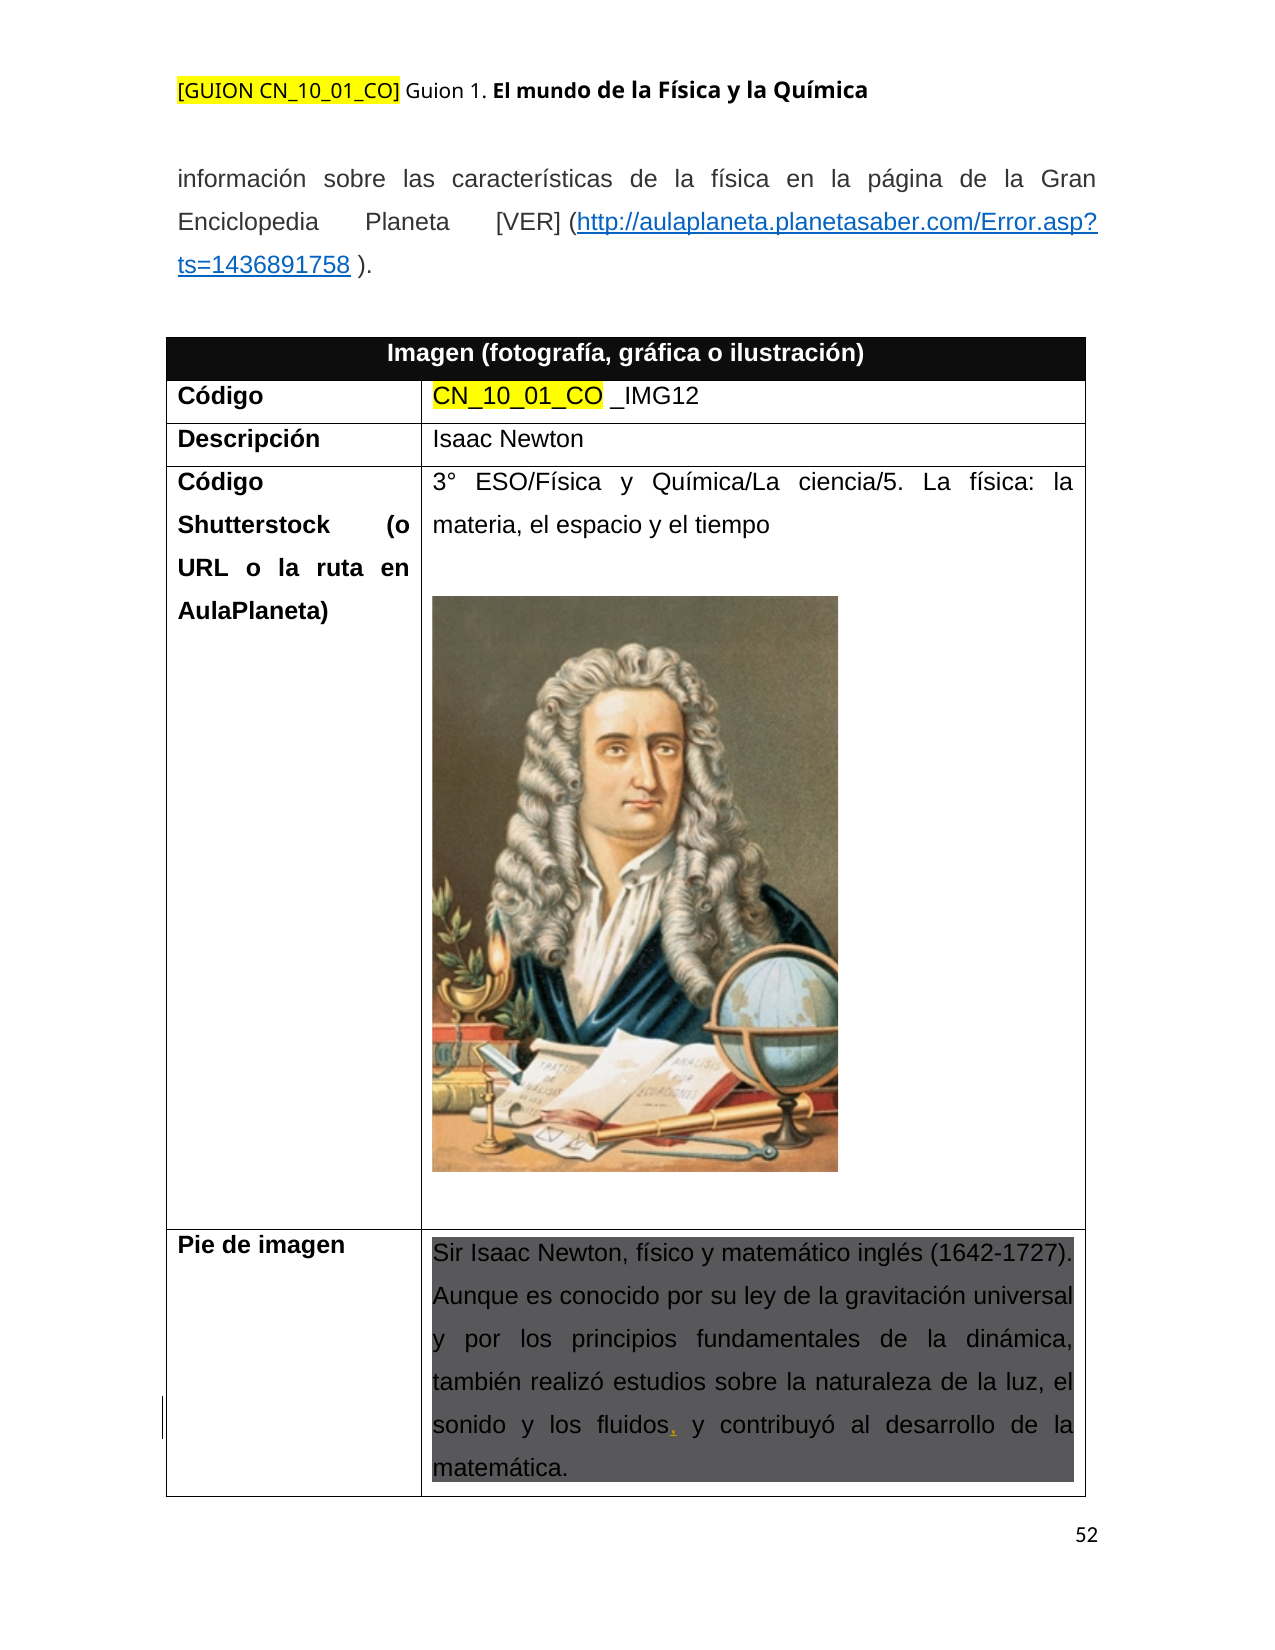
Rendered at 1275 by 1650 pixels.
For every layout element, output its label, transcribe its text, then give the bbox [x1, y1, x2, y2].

table_cell Descripción [167, 424, 421, 466]
table_cell Sir Isaac Newton, físico y matemático inglés (1642-1727). Aunque es conocido por su ley de la gravitación universal y por los principios fundamentales de la dinámica, también realizó estudios sobre la naturaleza de la luz, el sonido y los fluidos y contribuyó al desarrollo de la matemática. [422, 1230, 1085, 1496]
table_cell CN_10_01_CO _IMG12 [422, 381, 1085, 423]
table_header Imagen (fotografía, gráfica o ilustración) [167, 338, 1085, 380]
table_cell 3° ESO/Física y Química/La ciencia/5. La física: la materia, el espacio y el tiempo [422, 467, 1085, 1229]
picture [432, 596, 839, 1172]
table_cell Código Shutterstock (o URL o la ruta en AulaPlaneta) [167, 467, 421, 1229]
table_cell Código [167, 381, 421, 423]
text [177, 164, 1098, 279]
table_cell Isaac Newton [422, 424, 1085, 466]
table_cell Pie de imagen [167, 1230, 421, 1496]
